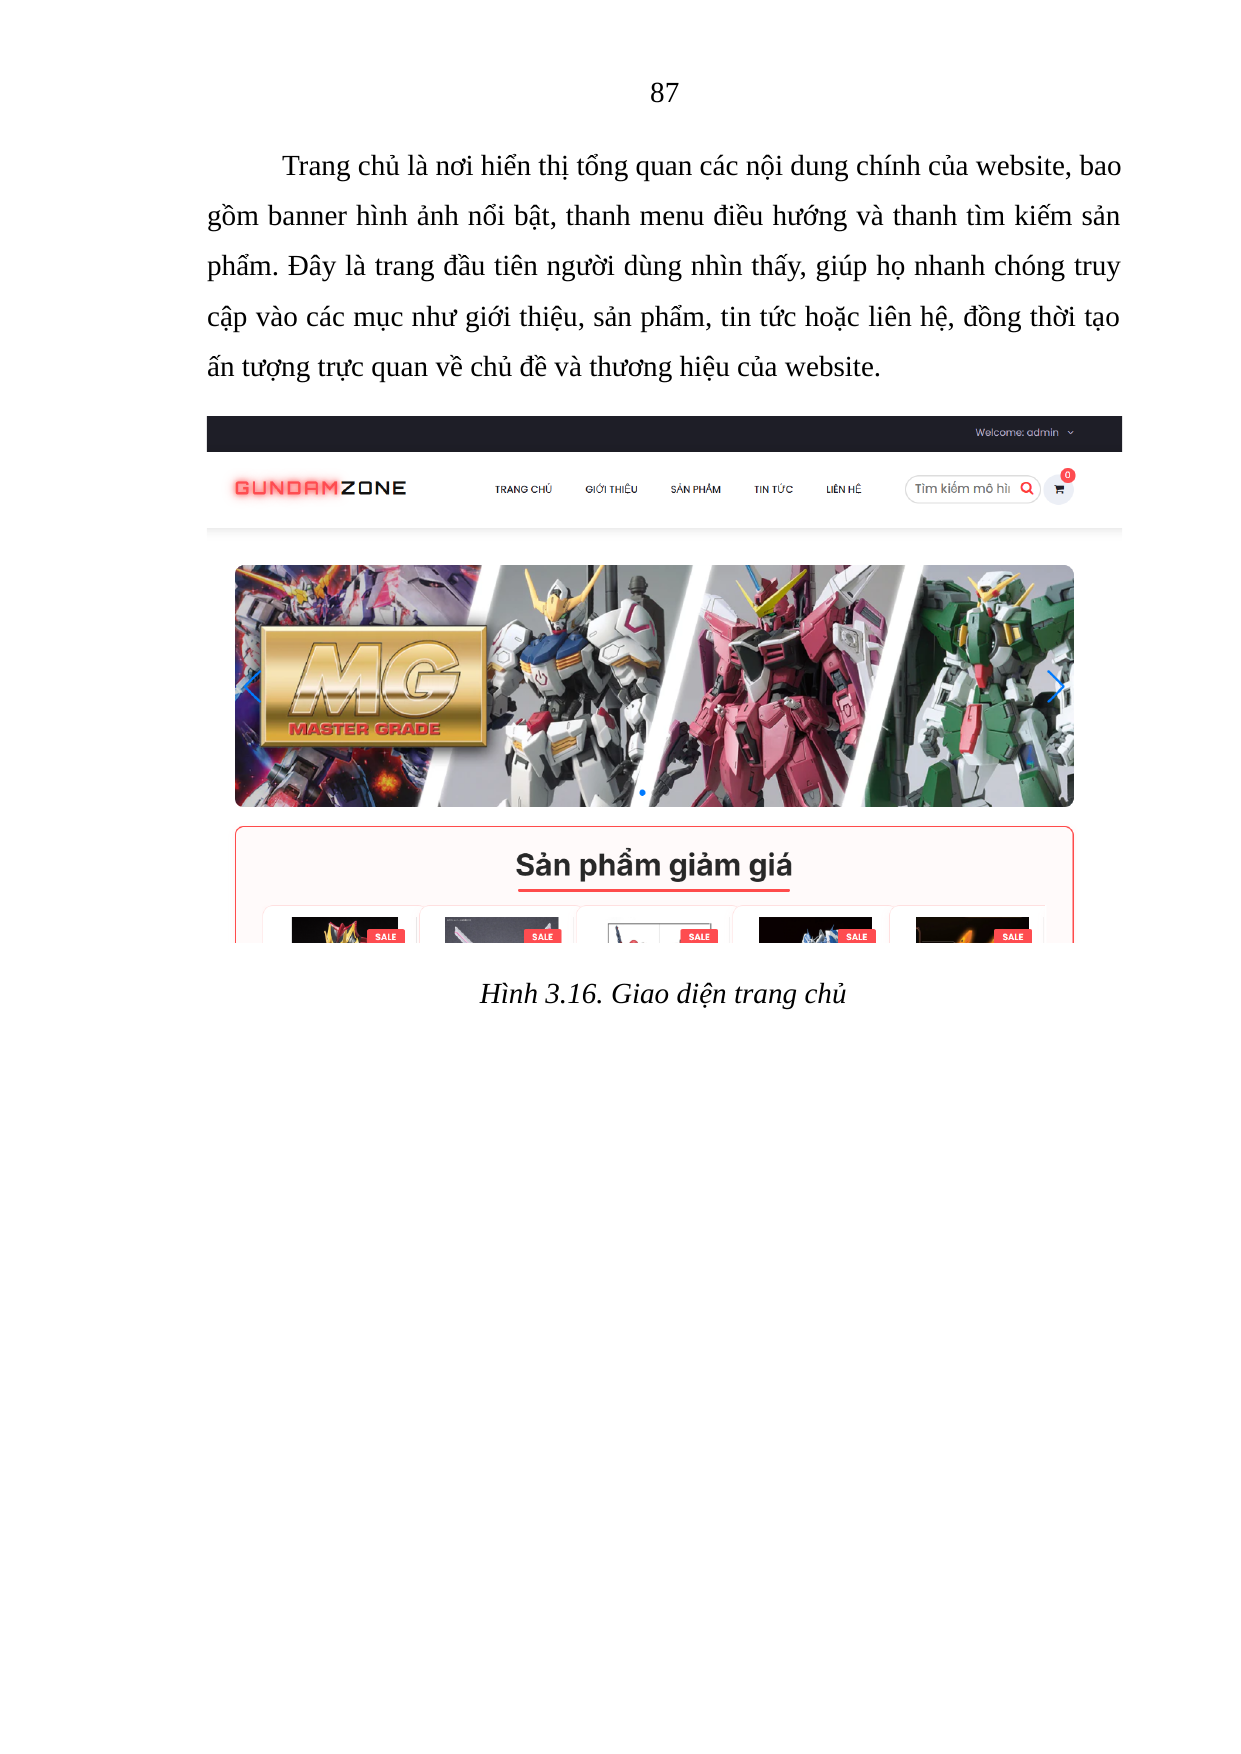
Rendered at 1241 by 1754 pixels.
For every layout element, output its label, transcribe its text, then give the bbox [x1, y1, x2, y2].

text Hình 3.16. Giao diện trang chủ [207, 976, 1122, 1010]
picture [206, 416, 1123, 943]
text Trang chủ là nơi hiển thị tổng quan các nội dung chính của website, bao gồm banner hình ảnh nổi bật, thanh menu điều hướng và thanh tìm kiếm sản phẩm. Đây là trang đầu tiên người dùng nhìn thấy, giúp họ nhanh chóng truy cập vào các mục như giới thiệu, sản phẩm, tin tức hoặc liên hệ, đồng thời tạo ấn tượng trực quan về chủ đề và thương hiệu của website. [207, 148, 1122, 382]
